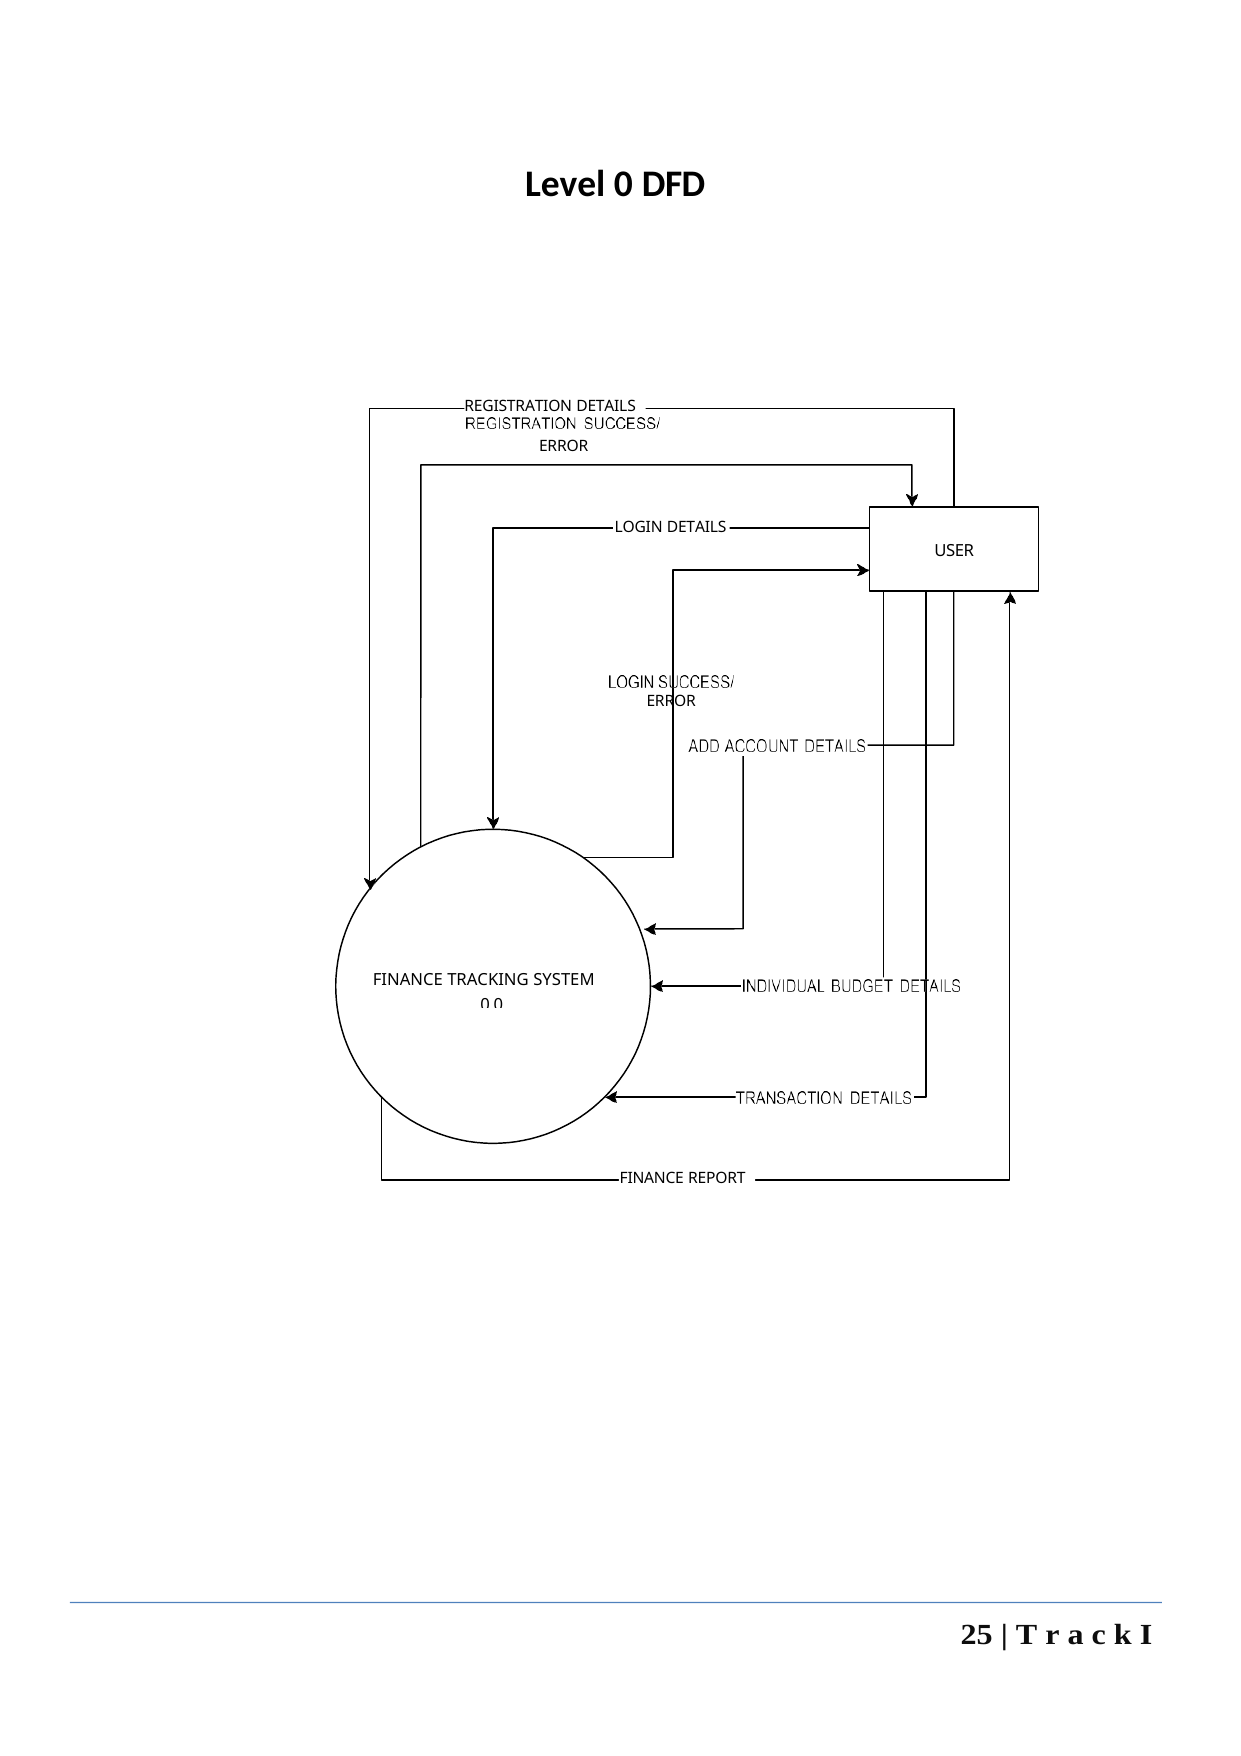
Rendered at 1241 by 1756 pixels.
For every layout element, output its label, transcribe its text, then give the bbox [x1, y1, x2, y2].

picture [1004, 592, 1016, 604]
picture [651, 980, 663, 992]
picture [857, 564, 869, 576]
picture [688, 739, 865, 752]
text Level 0 DFD [525, 159, 812, 205]
picture [487, 817, 499, 829]
picture [466, 417, 660, 429]
picture [364, 878, 376, 890]
picture [605, 1091, 617, 1103]
picture [736, 1091, 911, 1104]
picture [609, 675, 734, 688]
picture [644, 923, 656, 935]
picture [906, 494, 918, 506]
picture [743, 979, 960, 992]
